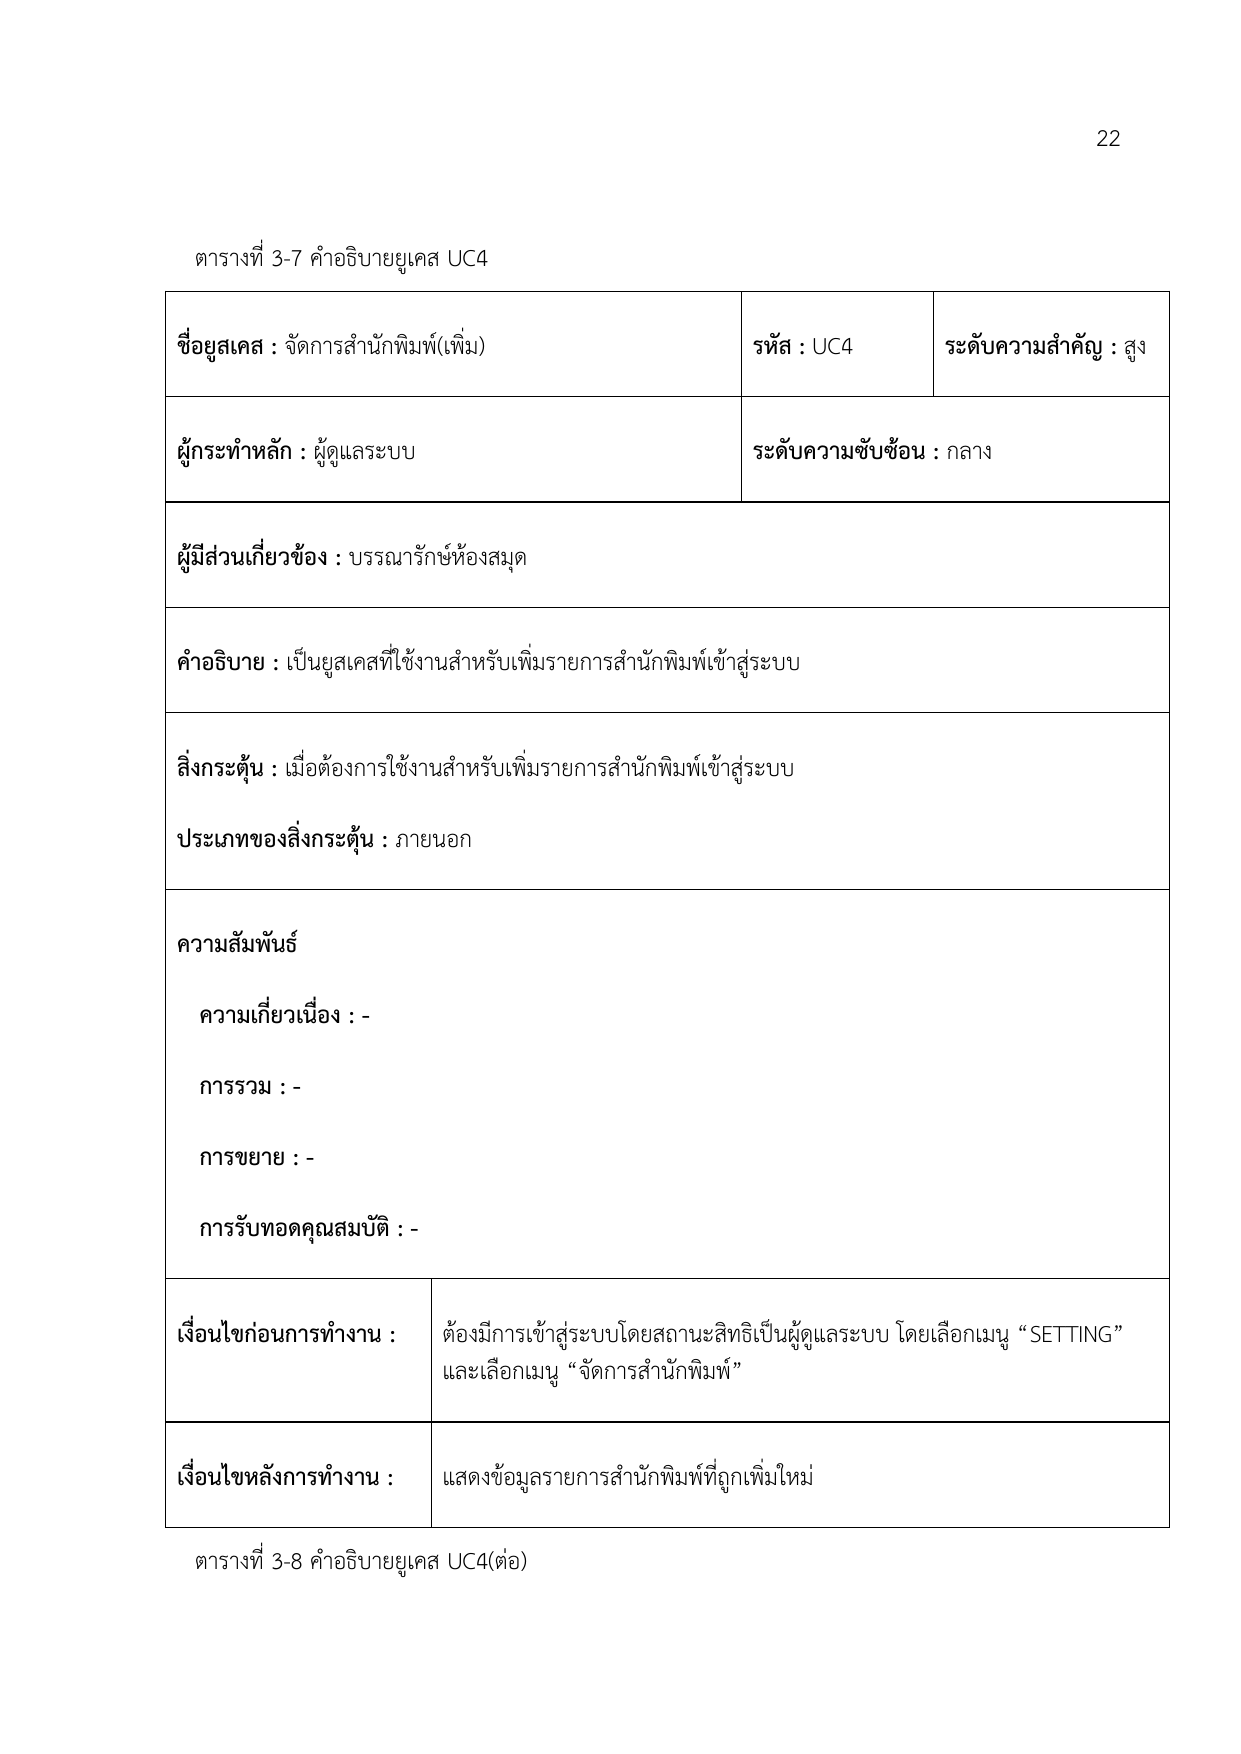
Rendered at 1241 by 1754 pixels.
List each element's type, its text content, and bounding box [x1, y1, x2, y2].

table_cell คำอธิบาย : เป็นยูสเคสที่ใช้งานสำหรับเพิ่มรายการสำนักพิมพ์เข้าสู่ระบบ [166, 608, 1169, 712]
table_cell แสดงข้อมูลรายการสำนักพิมพ์ที่ถูกเพิ่มใหม่ [432, 1423, 1169, 1527]
table_header ชื่อยูสเคส : จัดการสำนักพิมพ์(เพิ่ม) [166, 292, 741, 396]
table_cell ผู้มีส่วนเกี่ยวข้อง : บรรณารักษ์ห้องสมุด [166, 503, 1169, 607]
table_cell เงื่อนไขหลังการทำงาน : [166, 1423, 431, 1527]
table_cell เงื่อนไขก่อนการทำงาน : [166, 1279, 431, 1421]
table_header รหัส : UC4 [742, 292, 933, 396]
table_cell สิ่งกระตุ้น : เมื่อต้องการใช้งานสำหรับเพิ่มรายการสำนักพิมพ์เข้าสู่ระบบ ประเภทของสิ่งกระตุ้น : ภายนอก [166, 713, 1169, 889]
text ตารางที่ 3-7 คำอธิบายยูเคส UC4 [195, 237, 1120, 275]
table_cell ผู้กระทำหลัก : ผู้ดูแลระบบ [166, 397, 741, 501]
table_cell ระดับความซับซ้อน : กลาง [742, 397, 1169, 501]
text ตารางที่ 3-8 คำอธิบายยูเคส UC4(ต่อ) [195, 1540, 1120, 1578]
table_header ระดับความสำคัญ : สูง [934, 292, 1169, 396]
table_cell ความสัมพันธ์ ความเกี่ยวเนื่อง : - การรวม : - การขยาย : - การรับทอดคุณสมบัติ : - [166, 890, 1169, 1278]
table_cell ต้องมีการเข้าสู่ระบบโดยสถานะสิทธิเป็นผู้ดูแลระบบ โดยเลือกเมนู “SETTING” และเลือกเมนู “จัดการสำนักพิมพ์” [432, 1279, 1169, 1421]
